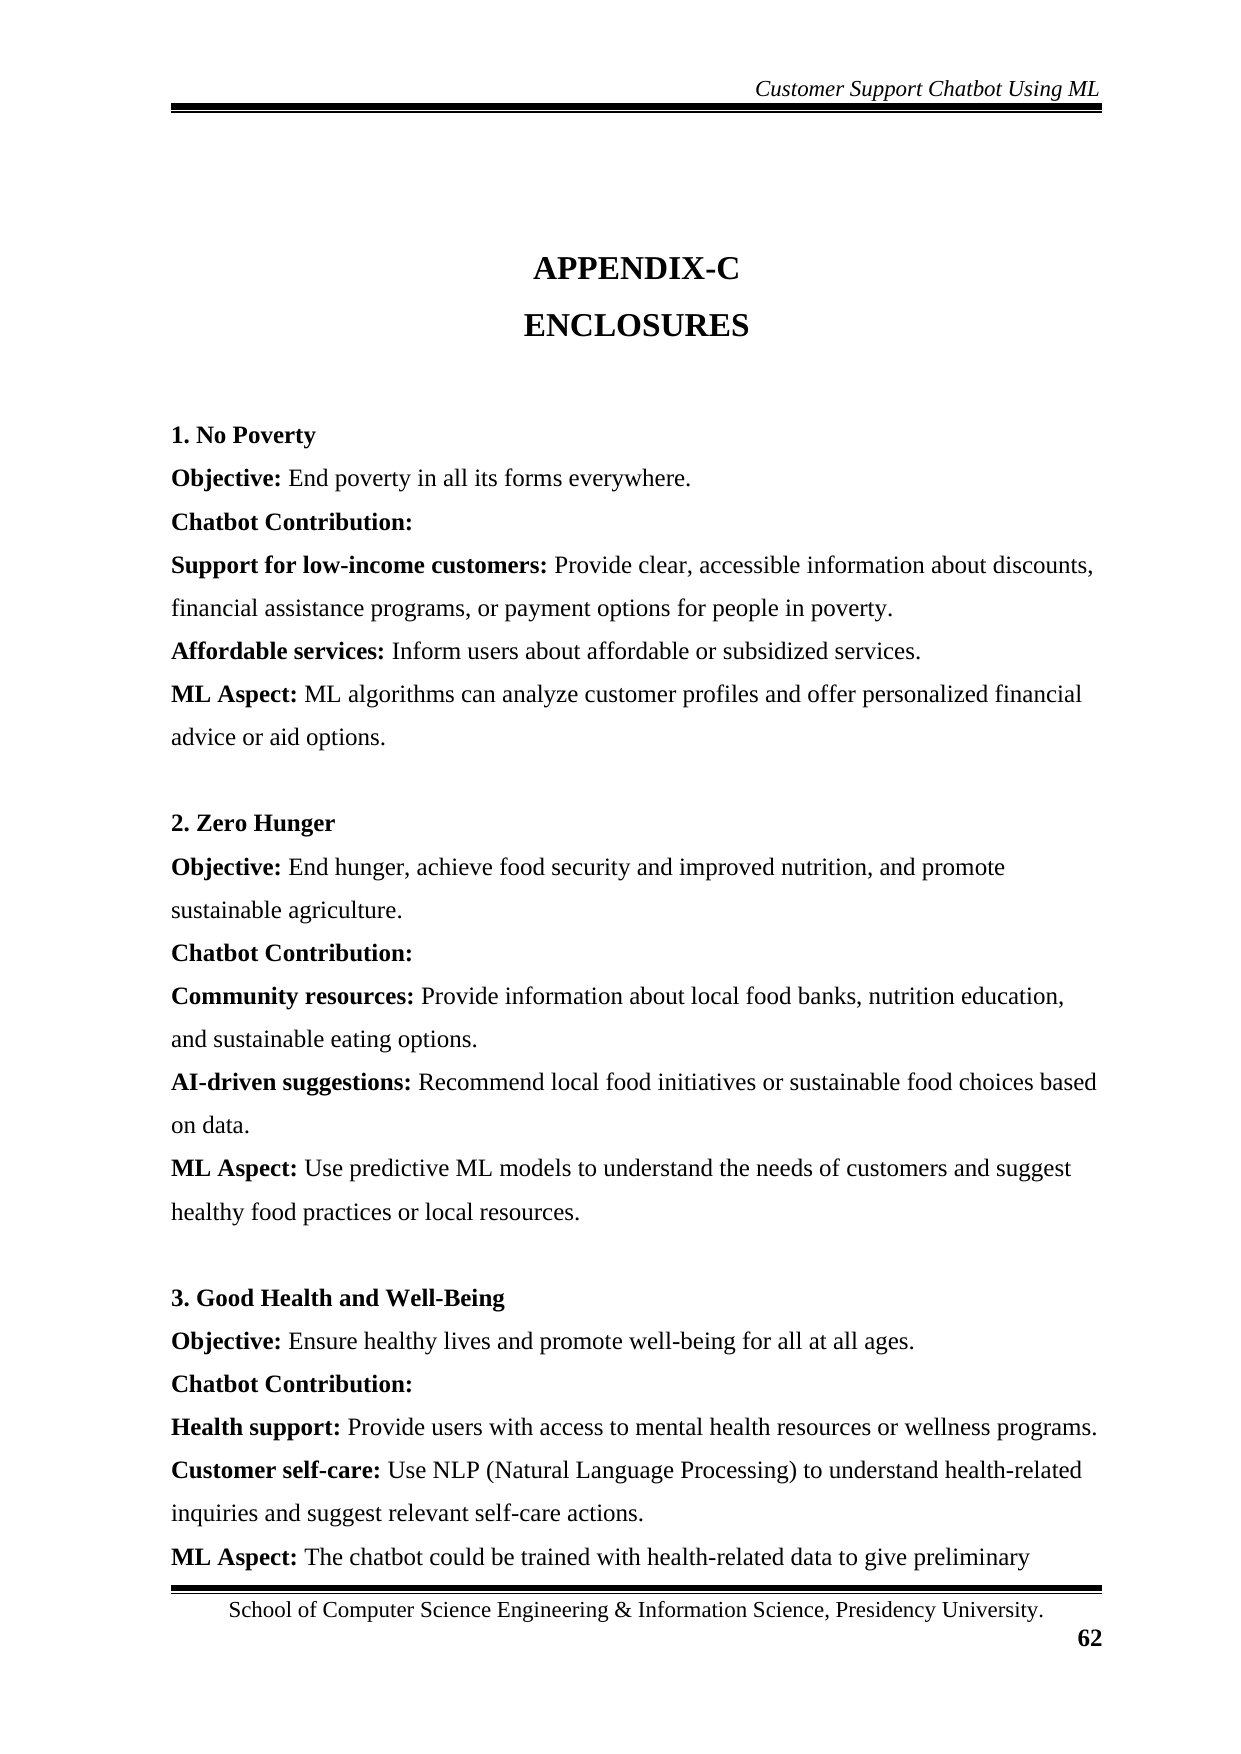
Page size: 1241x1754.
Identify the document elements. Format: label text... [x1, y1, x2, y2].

text 3. Good Health and Well-Being [171, 1283, 1102, 1312]
text Community resources: Provide information about local food banks, nutrition education, and sustainable eating options. [171, 981, 1102, 1053]
text ENCLOSURES [171, 305, 1102, 344]
text Objective: End poverty in all its forms everywhere. Chatbot Contribution: [171, 463, 1102, 535]
text Objective: Ensure healthy lives and promote well-being for all at all ages. Chatbot Contribution: [171, 1326, 1102, 1398]
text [171, 1455, 1102, 1570]
text Support for low-income customers: Provide clear, accessible information about discounts, financial assistance programs, or payment options for people in poverty. [171, 550, 1102, 622]
text Affordable services: Inform users about affordable or subsidized services. ML Aspect: ML algorithms can analyze customer profiles and offer personalized financial advice or aid options. [171, 636, 1102, 751]
text 2. Zero Hunger [171, 808, 1102, 837]
text 1. No Poverty [171, 420, 1102, 449]
text Health support: Provide users with access to mental health resources or wellness programs. [171, 1412, 1102, 1441]
text AI-driven suggestions: Recommend local food initiatives or sustainable food choices based on data. ML Aspect: Use predictive ML models to understand the needs of customers and suggest healthy food practices or local resources. [171, 1067, 1102, 1225]
text Objective: End hunger, achieve food security and improved nutrition, and promote sustainable agriculture. Chatbot Contribution: [171, 852, 1102, 967]
text APPENDIX-C [171, 248, 1102, 286]
